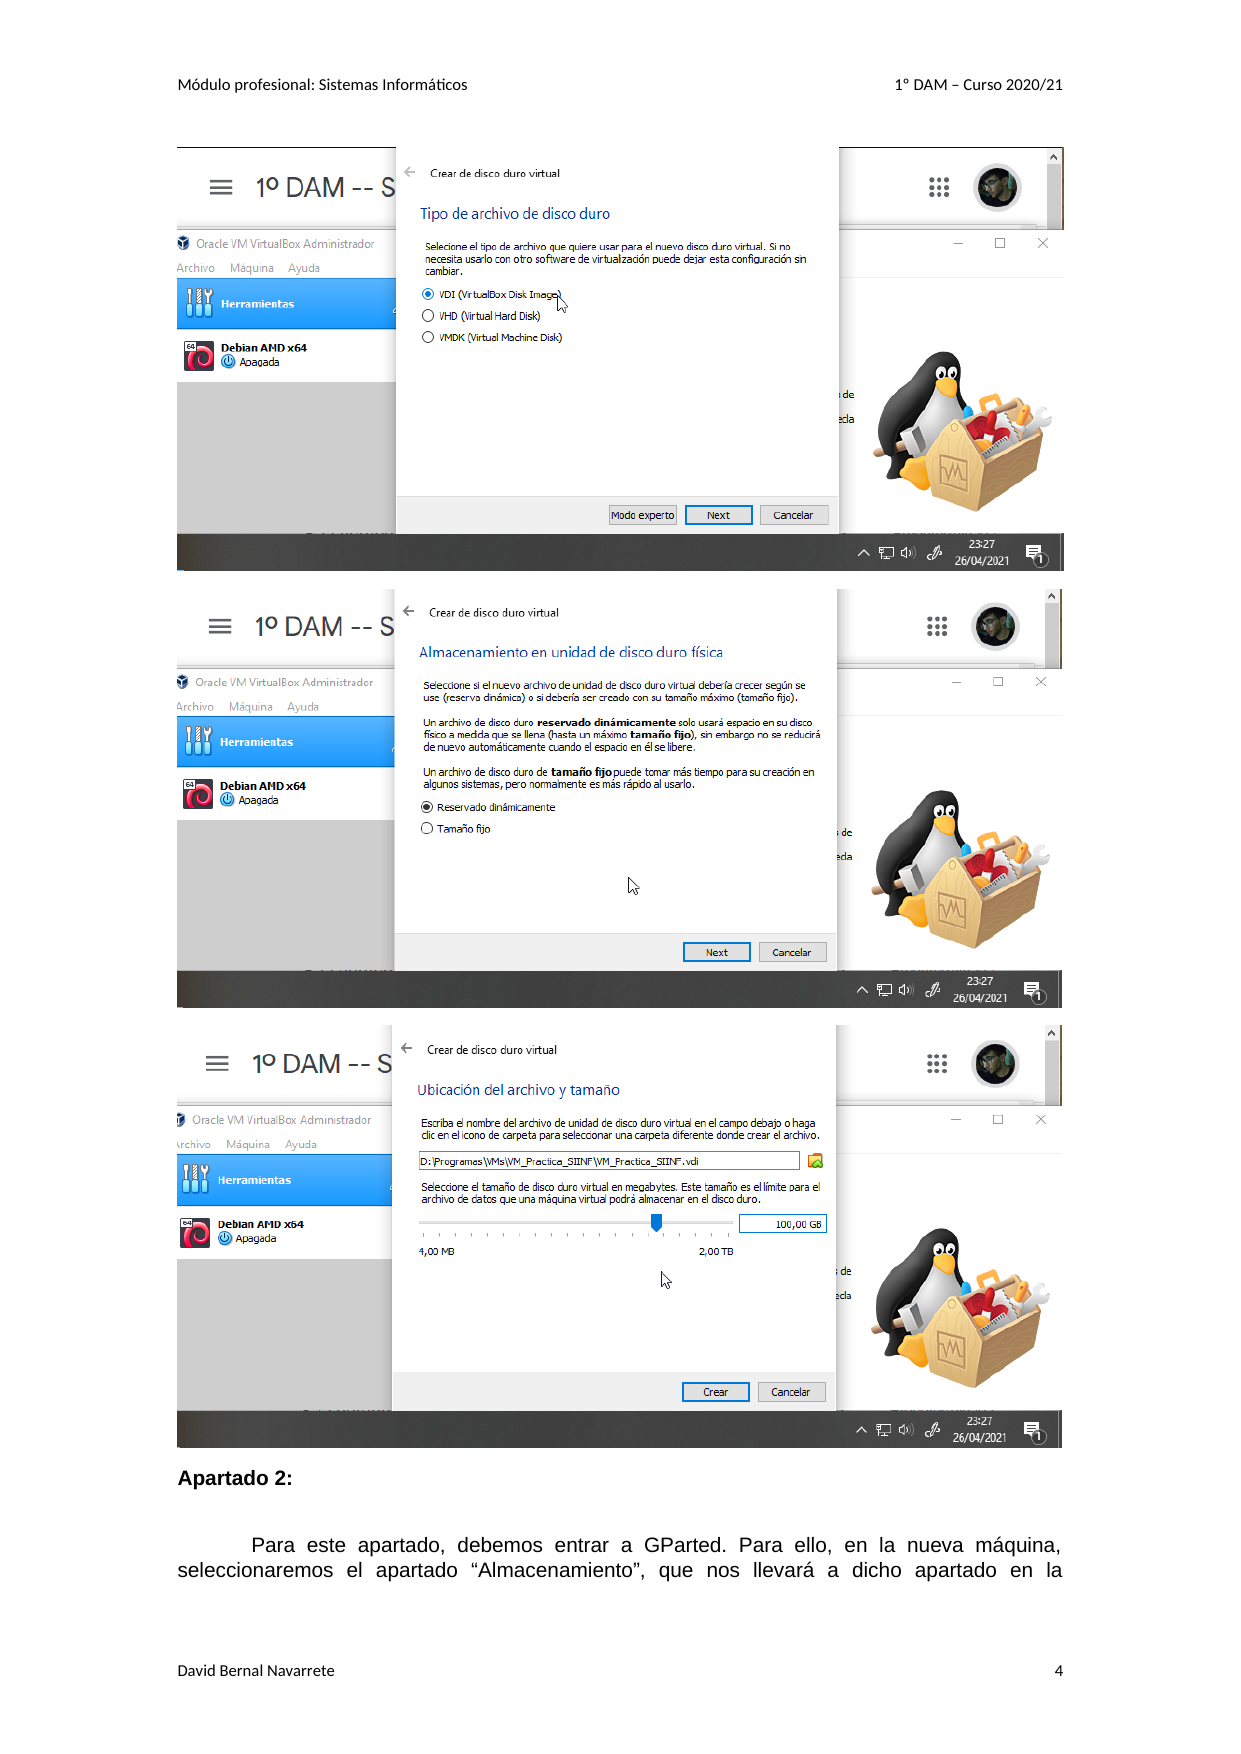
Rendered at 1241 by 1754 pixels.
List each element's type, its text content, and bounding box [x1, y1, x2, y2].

picture [177, 147, 1064, 571]
picture [177, 1025, 1062, 1448]
picture [177, 589, 1062, 1008]
subtitle Apartado 2: [177, 1466, 1063, 1490]
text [177, 1533, 1063, 1582]
